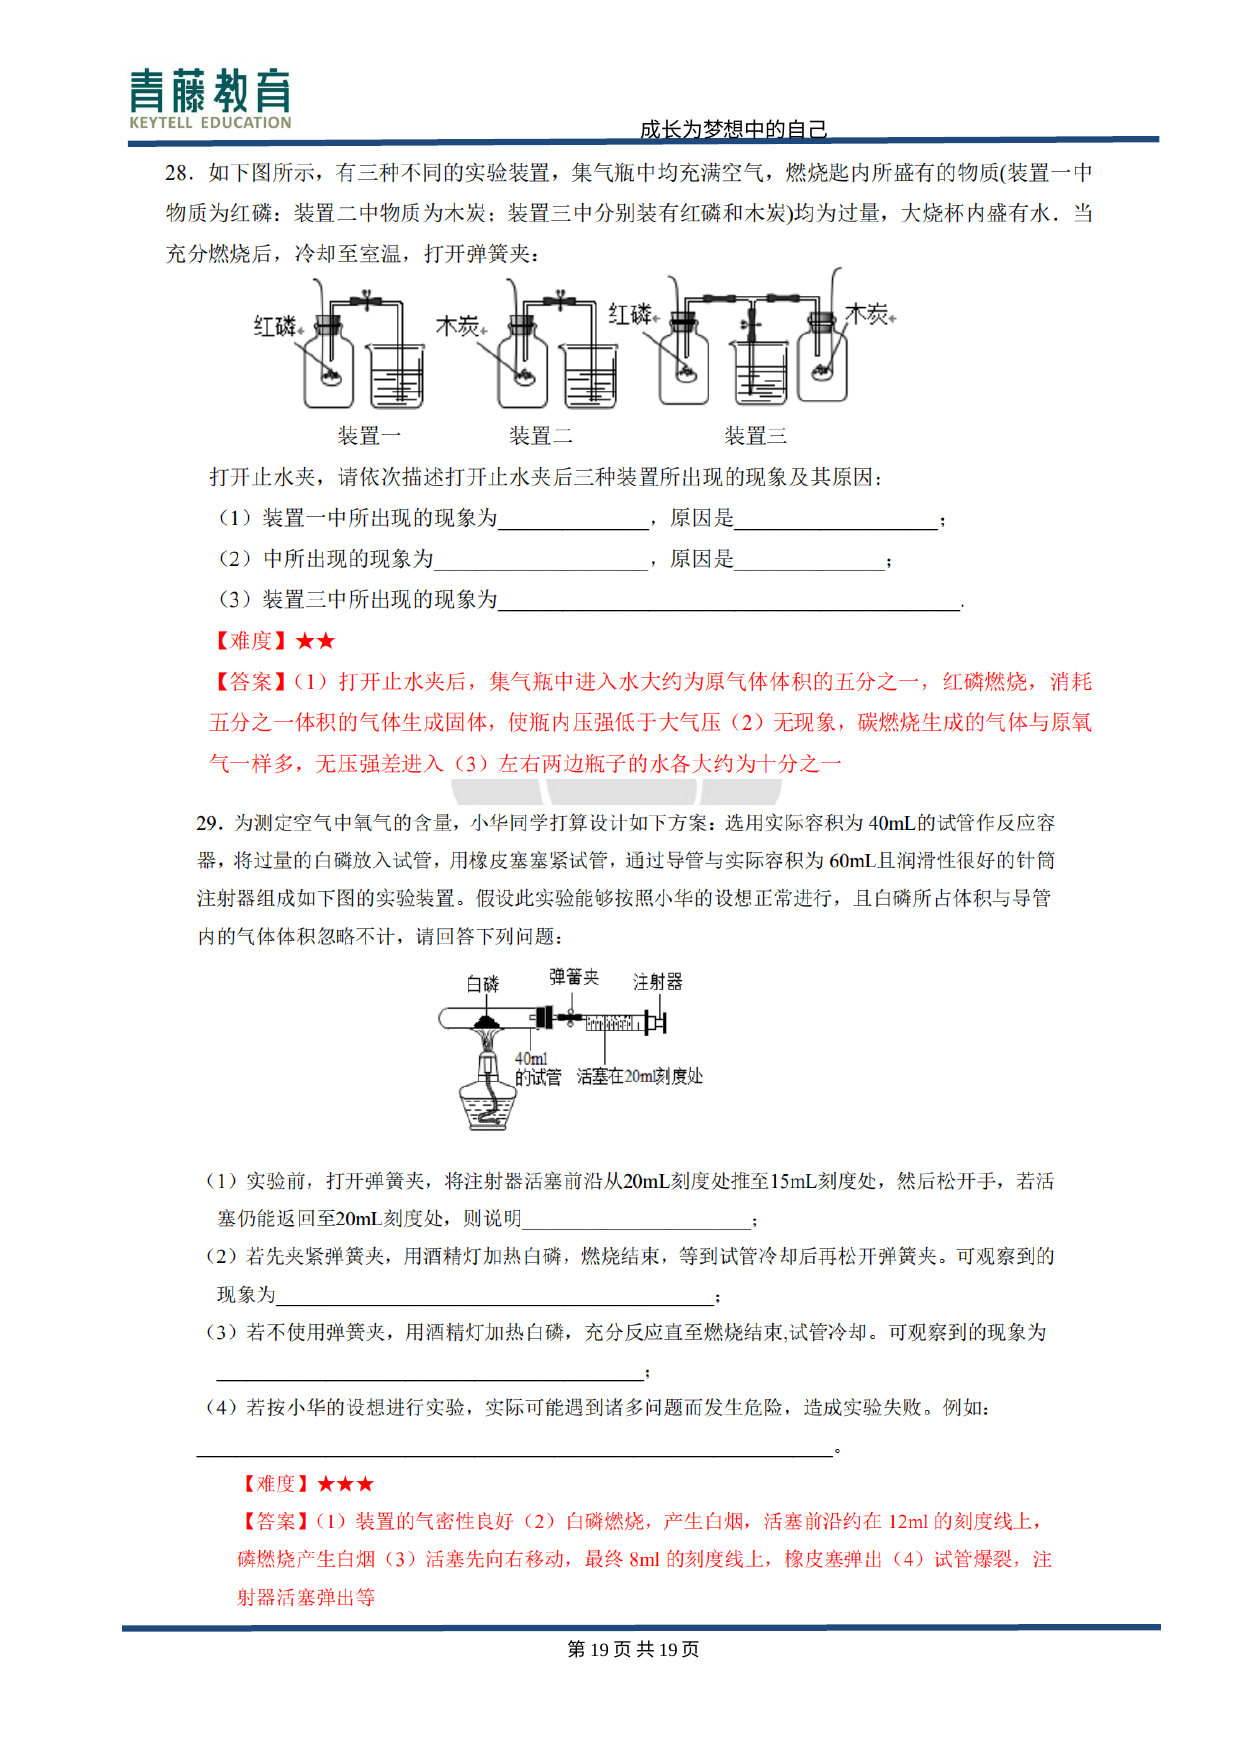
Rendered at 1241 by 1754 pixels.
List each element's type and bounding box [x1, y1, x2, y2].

picture [153, 155, 1123, 779]
picture [113, 51, 303, 134]
picture [181, 805, 1095, 1614]
